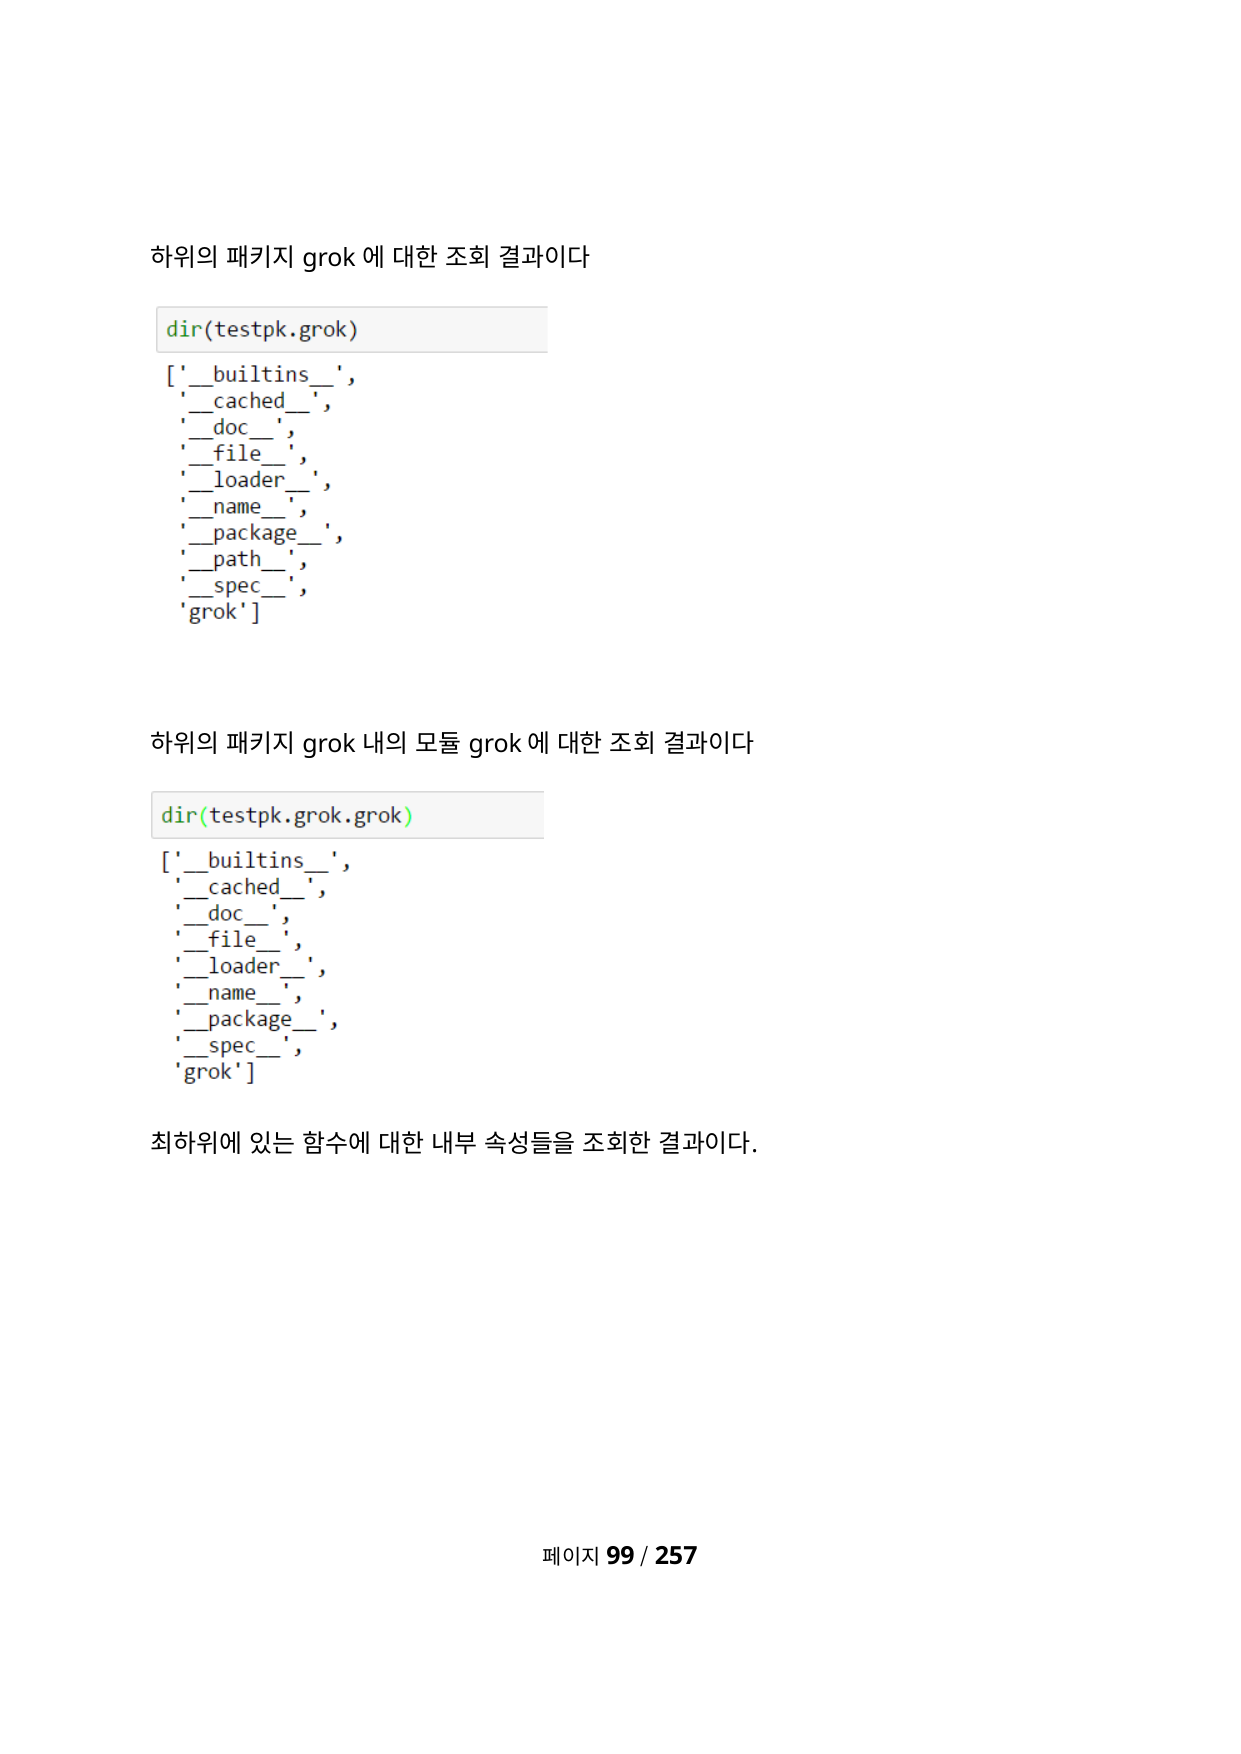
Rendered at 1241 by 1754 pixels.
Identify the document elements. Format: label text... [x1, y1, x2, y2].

picture [150, 786, 544, 1099]
picture [150, 299, 548, 639]
text 하위의 패키지 grok 내의 모듈 grok에 대한 조회 결과이다 [150, 723, 1090, 760]
text 최하위에 있는 함수에 대한 내부 속성들을 조회한 결과이다. [150, 1123, 1090, 1160]
text 하위의 패키지 grok 에 대한 조회 결과이다 [150, 237, 1090, 273]
